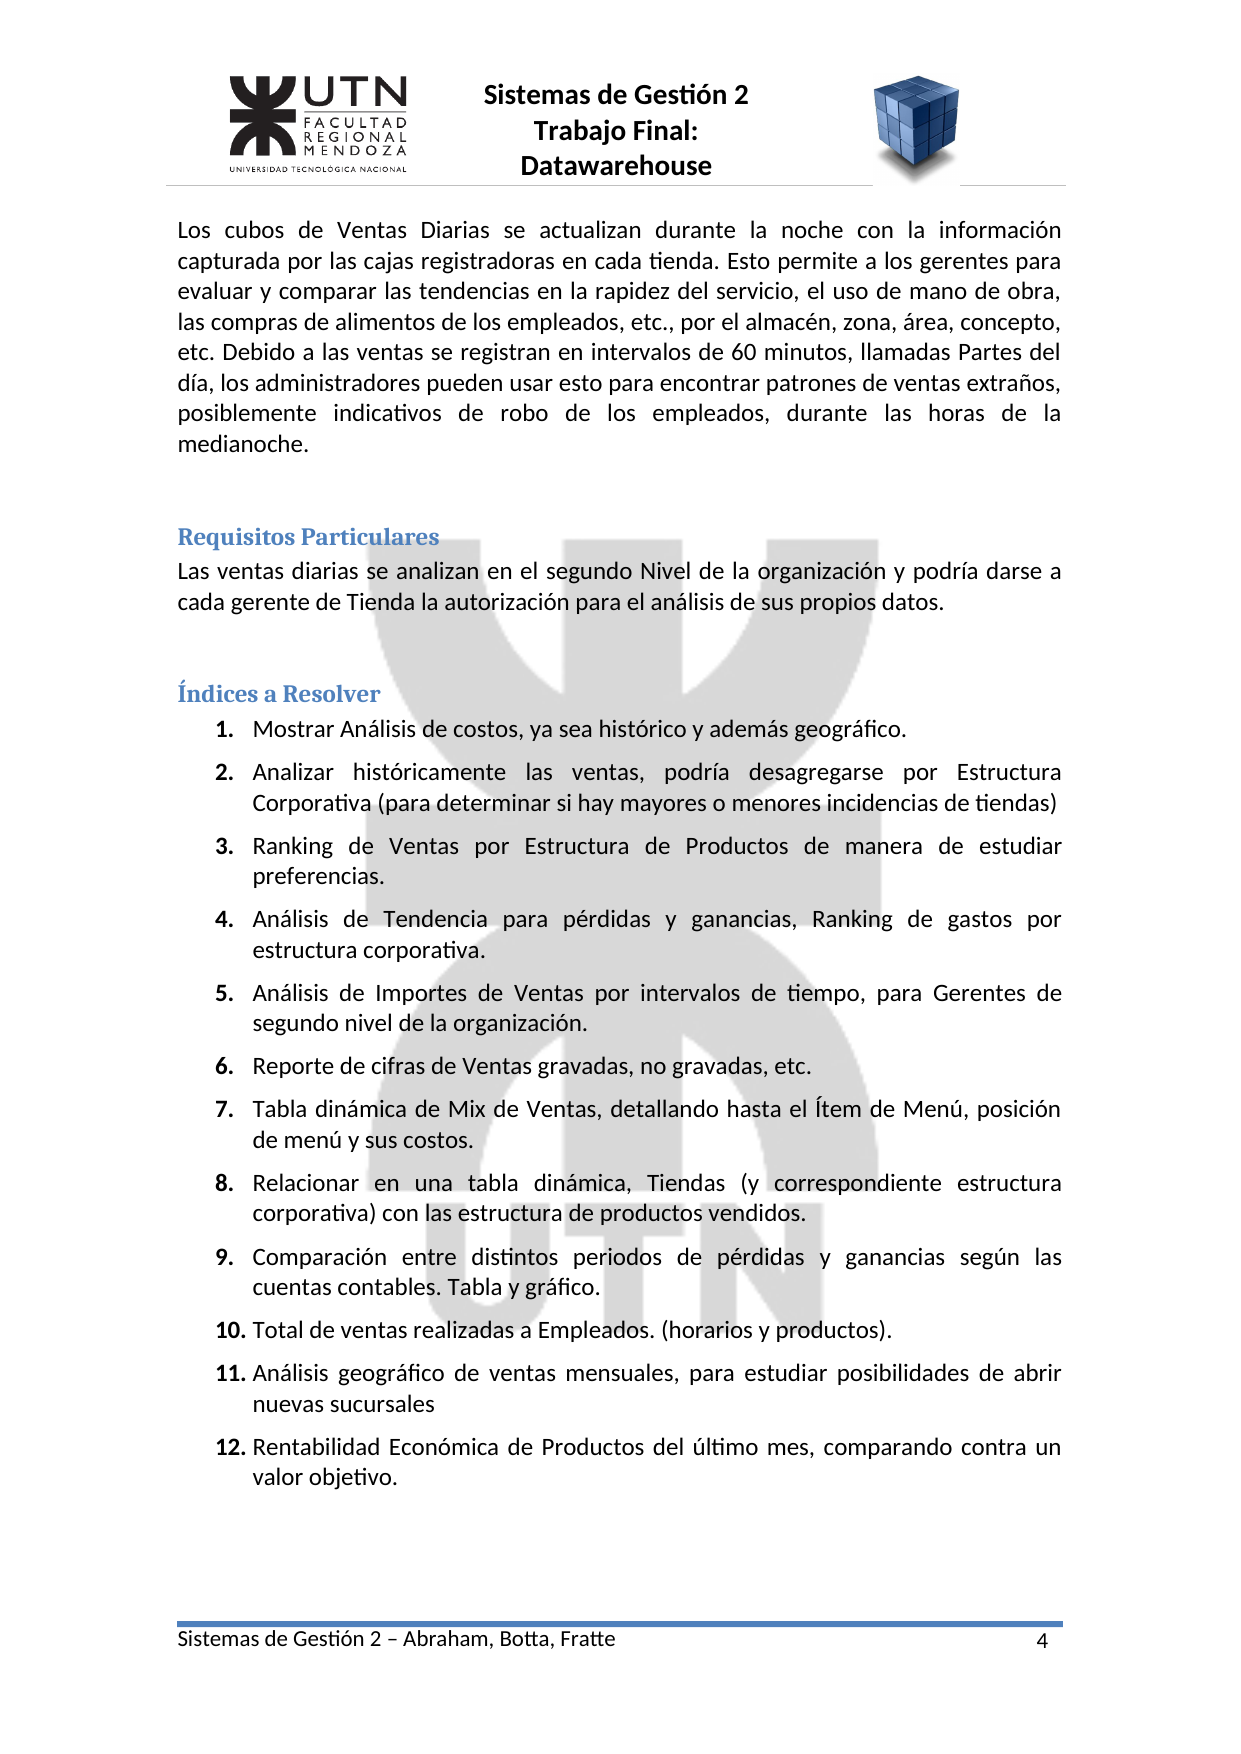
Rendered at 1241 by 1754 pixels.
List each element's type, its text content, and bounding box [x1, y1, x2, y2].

subtitle Requisitos Particulares [177, 522, 1063, 551]
list Rentabilidad Económica de Productos del último mes, comparando contra un valor objetivo. [215, 1431, 1063, 1492]
list Comparación entre distintos periodos de pérdidas y ganancias según las cuentas contables. Tabla y gráfico. [215, 1241, 1063, 1302]
list Mostrar Análisis de costos, ya sea histórico y además geográfico. [215, 713, 1063, 744]
list Analizar históricamente las ventas, podría desagregarse por Estructura Corporativa (para determinar si hay mayores o menores incidencias de tiendas) [215, 756, 1063, 817]
picture [872, 73, 960, 186]
list Tabla dinámica de Mix de Ventas, detallando hasta el Ítem de Menú, posición de menú y sus costos. [215, 1093, 1063, 1154]
list Análisis geográfico de ventas mensuales, para estudiar posibilidades de abrir nuevas sucursales [215, 1357, 1063, 1418]
list Total de ventas realizadas a Empleados. (horarios y productos). [215, 1314, 1063, 1345]
list Reporte de cifras de Ventas gravadas, no gravadas, etc. [215, 1051, 1063, 1081]
list Análisis de Importes de Ventas por intervalos de tiempo, para Gerentes de segundo nivel de la organización. [215, 977, 1063, 1038]
text Los cubos de Ventas Diarias se actualizan durante la noche con la información capturada por las cajas registradoras en cada tienda. Esto permite a los gerentes para evaluar y comparar las tendencias en la rapidez del servicio, el uso de mano de obra, las compras de alimentos de los empleados, etc., por el almacén, zona, área, concepto, etc. Debido a las ventas se registran en intervalos de 60 minutos, llamadas Partes del día, los administradores pueden usar esto para encontrar patrones de ventas extraños, posiblemente indicativos de robo de los empleados, durante las horas de la medianoche. [177, 214, 1063, 458]
picture [223, 73, 409, 179]
list Relacionar en una tabla dinámica, Tiendas (y correspondiente estructura corporativa) con las estructura de productos vendidos. [215, 1167, 1063, 1228]
text Las ventas diarias se analizan en el segundo Nivel de la organización y podría darse a cada gerente de Tienda la autorización para el análisis de sus propios datos. [177, 555, 1063, 616]
list Análisis de Tendencia para pérdidas y ganancias, Ranking de gastos por estructura corporativa. [215, 903, 1063, 964]
subtitle Índices a Resolver [177, 680, 1063, 709]
list Ranking de Ventas por Estructura de Productos de manera de estudiar preferencias. [215, 830, 1063, 891]
